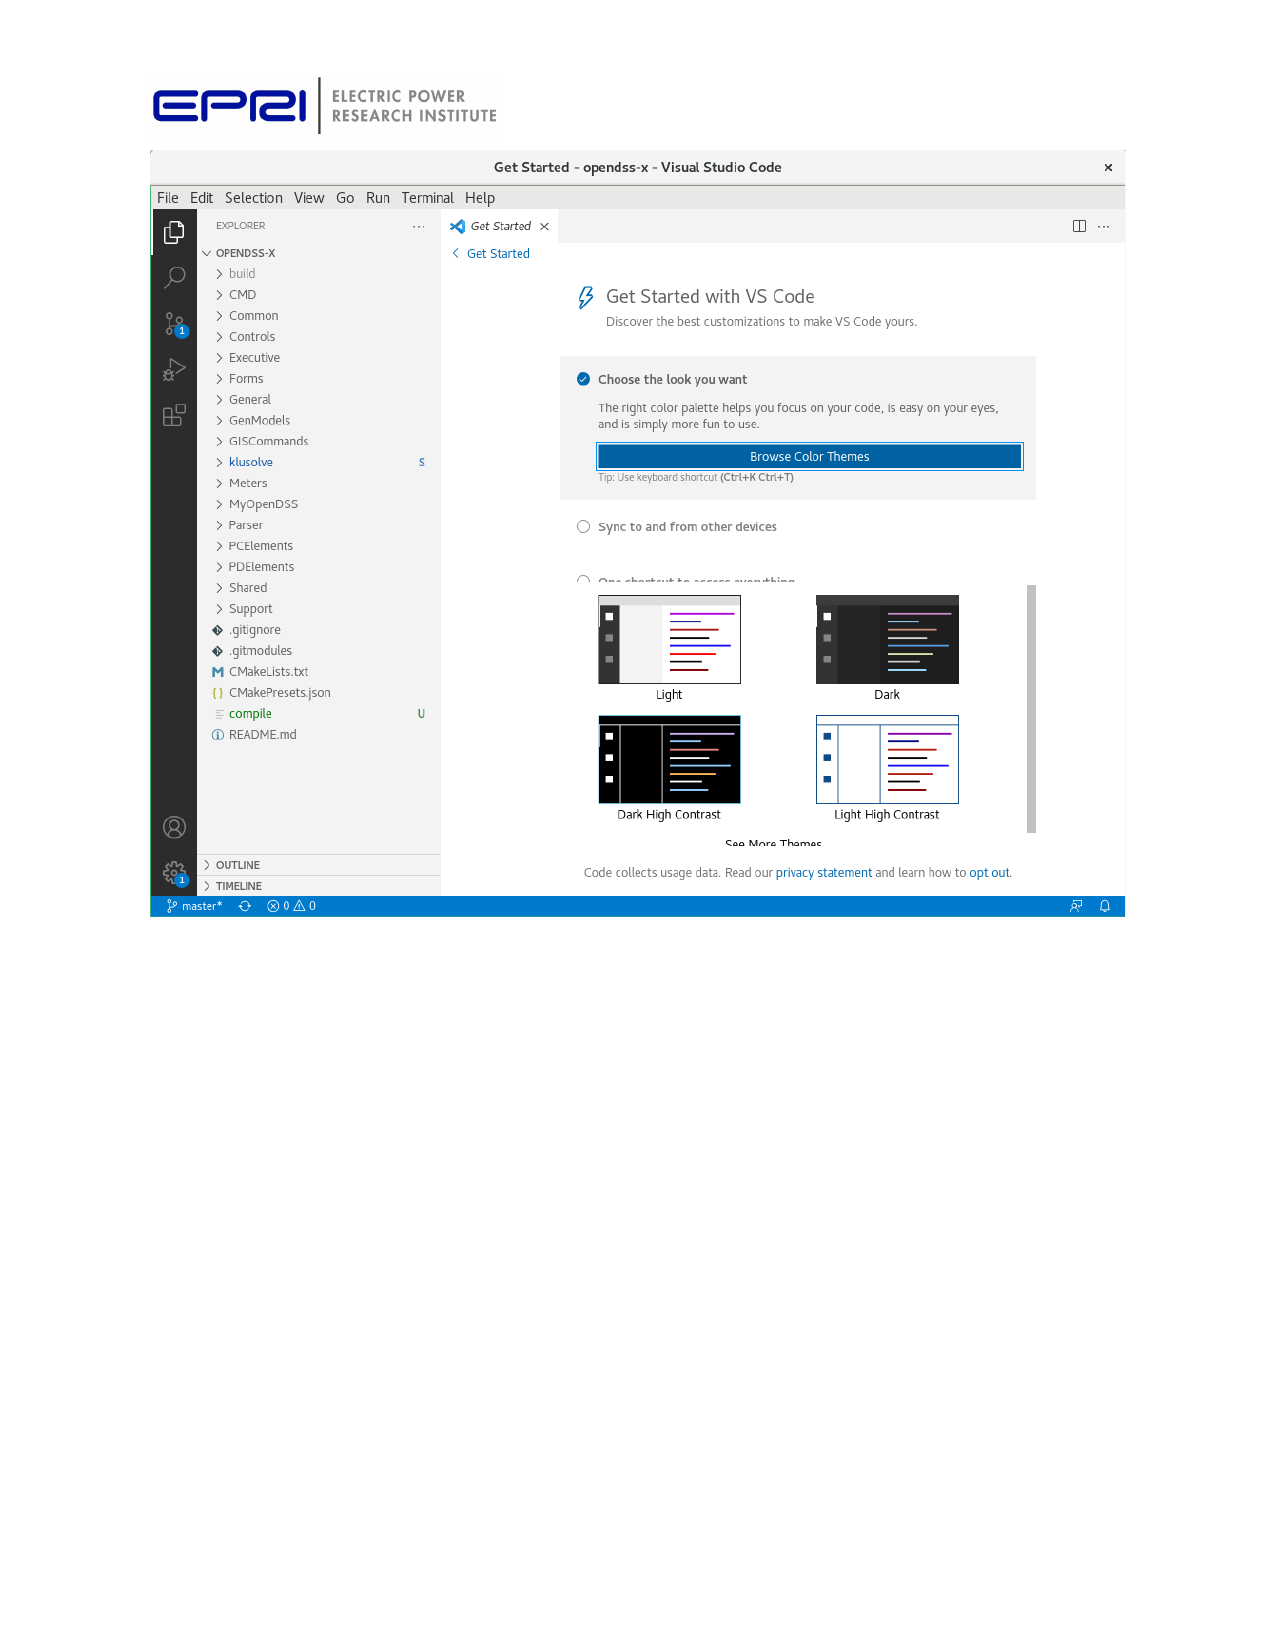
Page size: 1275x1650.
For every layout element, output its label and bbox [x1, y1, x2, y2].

picture [150, 150, 1125, 917]
picture [150, 75, 499, 137]
